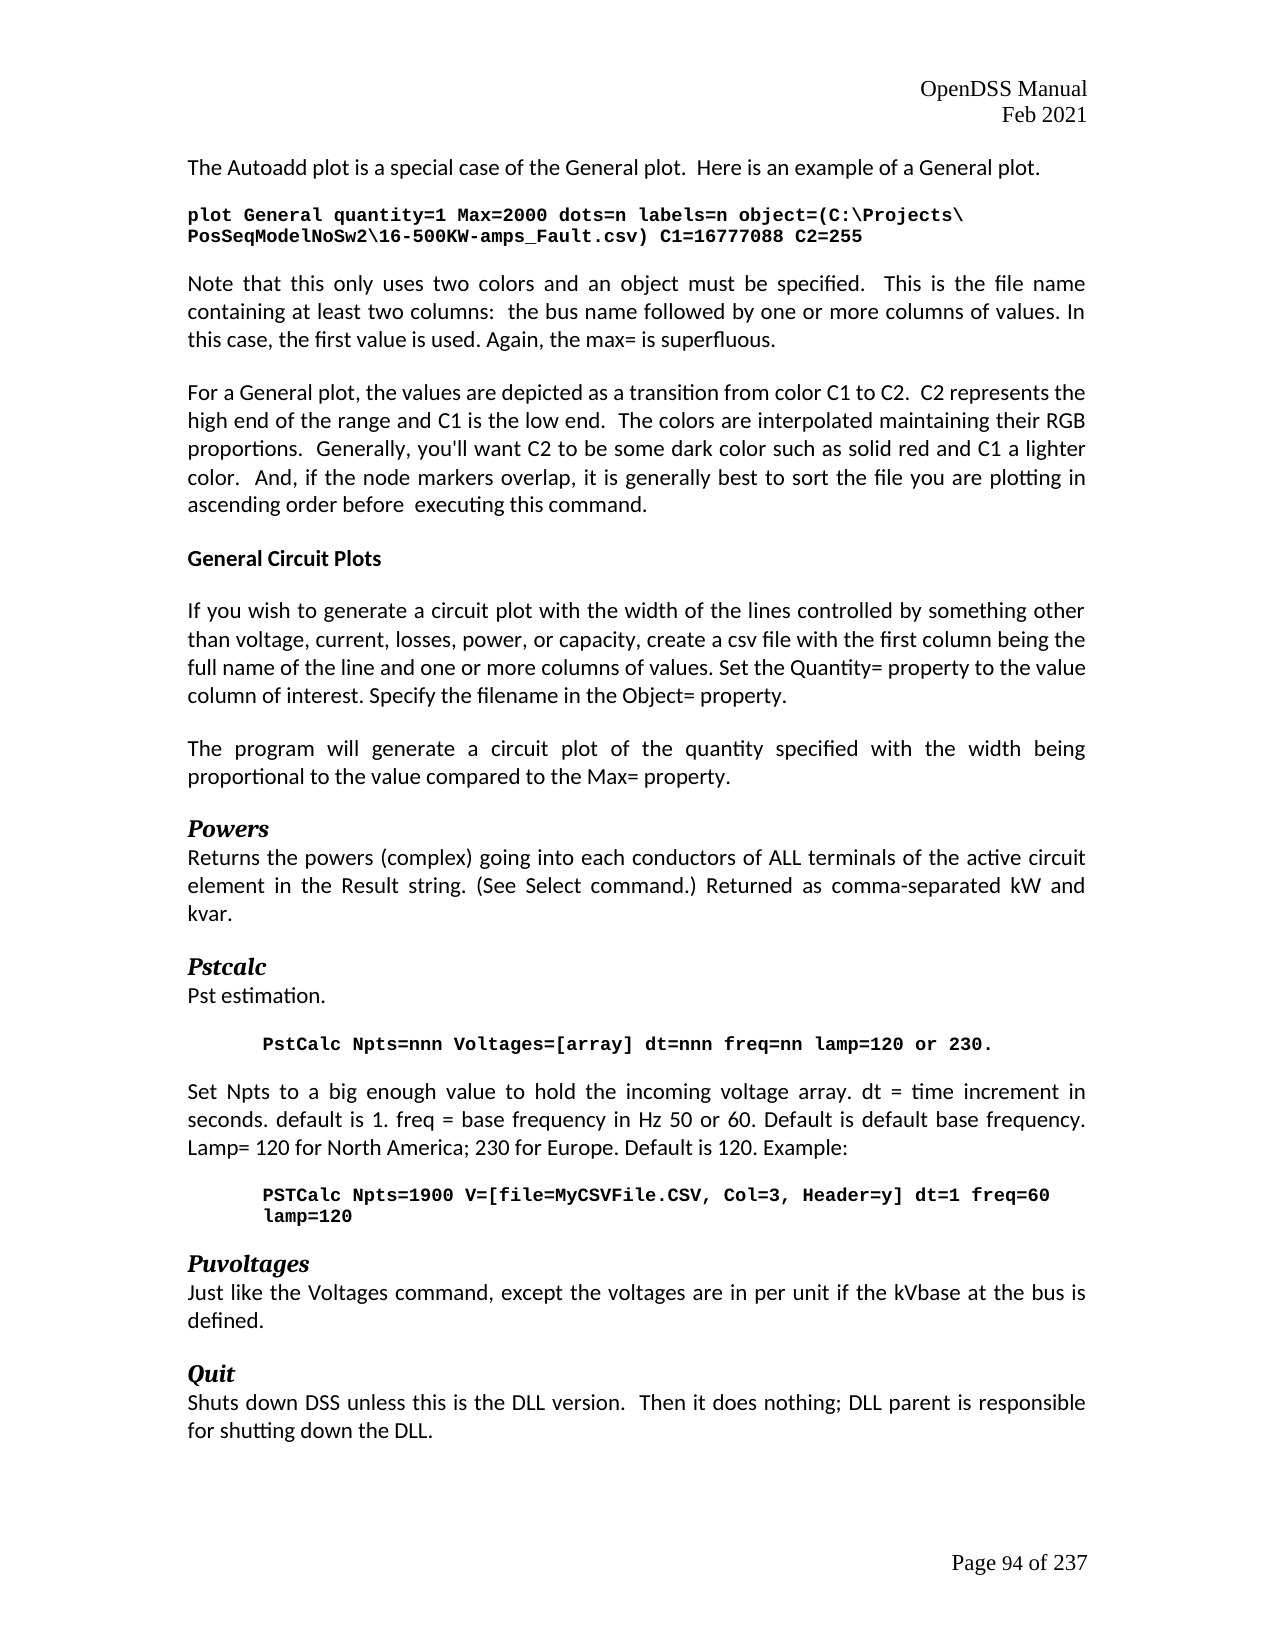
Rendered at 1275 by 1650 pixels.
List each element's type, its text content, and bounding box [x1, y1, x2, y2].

text The Autoadd plot is a special case of the General plot. Here is an example of a General plot. [187, 153, 1087, 181]
subtitle Powers [187, 815, 1087, 843]
text Shuts down DSS unless this is the DLL version. Then it does nothing; DLL parent is responsible for shutting down the DLL. [187, 1388, 1087, 1444]
text PSTCalc Npts=1900 V=[file=MyCSVFile.CSV, Col=3, Header=y] dt=1 freq=60 lamp=120 [262, 1186, 1087, 1228]
text Just like the Voltages command, except the voltages are in per unit if the kVbase at the bus is defined. [187, 1278, 1087, 1334]
text Note that this only uses two colors and an object must be specified. This is the file name containing at least two columns: the bus name followed by one or more columns of values. In this case, the first value is used. Again, the max= is superfluous. [187, 269, 1087, 353]
text Pst estimation. [187, 981, 1087, 1009]
subtitle Pstcalc [187, 953, 1087, 981]
text Set Npts to a big enough value to hold the incoming voltage array. dt = time increment in seconds. default is 1. freq = base frequency in Hz 50 or 60. Default is default base frequency. Lamp= 120 for North America; 230 for Europe. Default is 120. Example: [187, 1077, 1087, 1161]
text If you wish to generate a circuit plot with the width of the lines controlled by something other than voltage, current, losses, power, or capacity, create a csv file with the first column being the full name of the line and one or more columns of values. Set the Quantity= property to the value column of interest. Specify the filename in the Object= property. [187, 597, 1087, 709]
text The program will generate a circuit plot of the quantity specified with the width being proportional to the value compared to the Max= property. [187, 734, 1087, 790]
subtitle Puvoltages [187, 1250, 1087, 1278]
text General Circuit Plots [187, 544, 1087, 572]
text Returns the powers (complex) going into each conductors of ALL terminals of the active circuit element in the Result string. (See Select command.) Returned as comma-separated kW and kvar. [187, 843, 1087, 928]
text PstCalc Npts=nnn Voltages=[array] dt=nnn freq=nn lamp=120 or 230. [262, 1034, 1087, 1056]
text For a General plot, the values are depicted as a transition from color C1 to C2. C2 represents the high end of the range and C1 is the low end. The colors are interpolated maintaining their RGB proportions. Generally, you'll want C2 to be some dark color such as solid red and C1 a lighter color. And, if the node markers overlap, it is generally best to sort the file you are plotting in ascending order before executing this command. [187, 378, 1087, 519]
subtitle Quit [187, 1359, 1087, 1388]
text plot General quantity=1 Max=2000 dots=n labels=n object=(C:\Projects\PosSeqModelNoSw2\16-500KW-amps_Fault.csv) C1=16777088 C2=255 [187, 206, 1087, 248]
